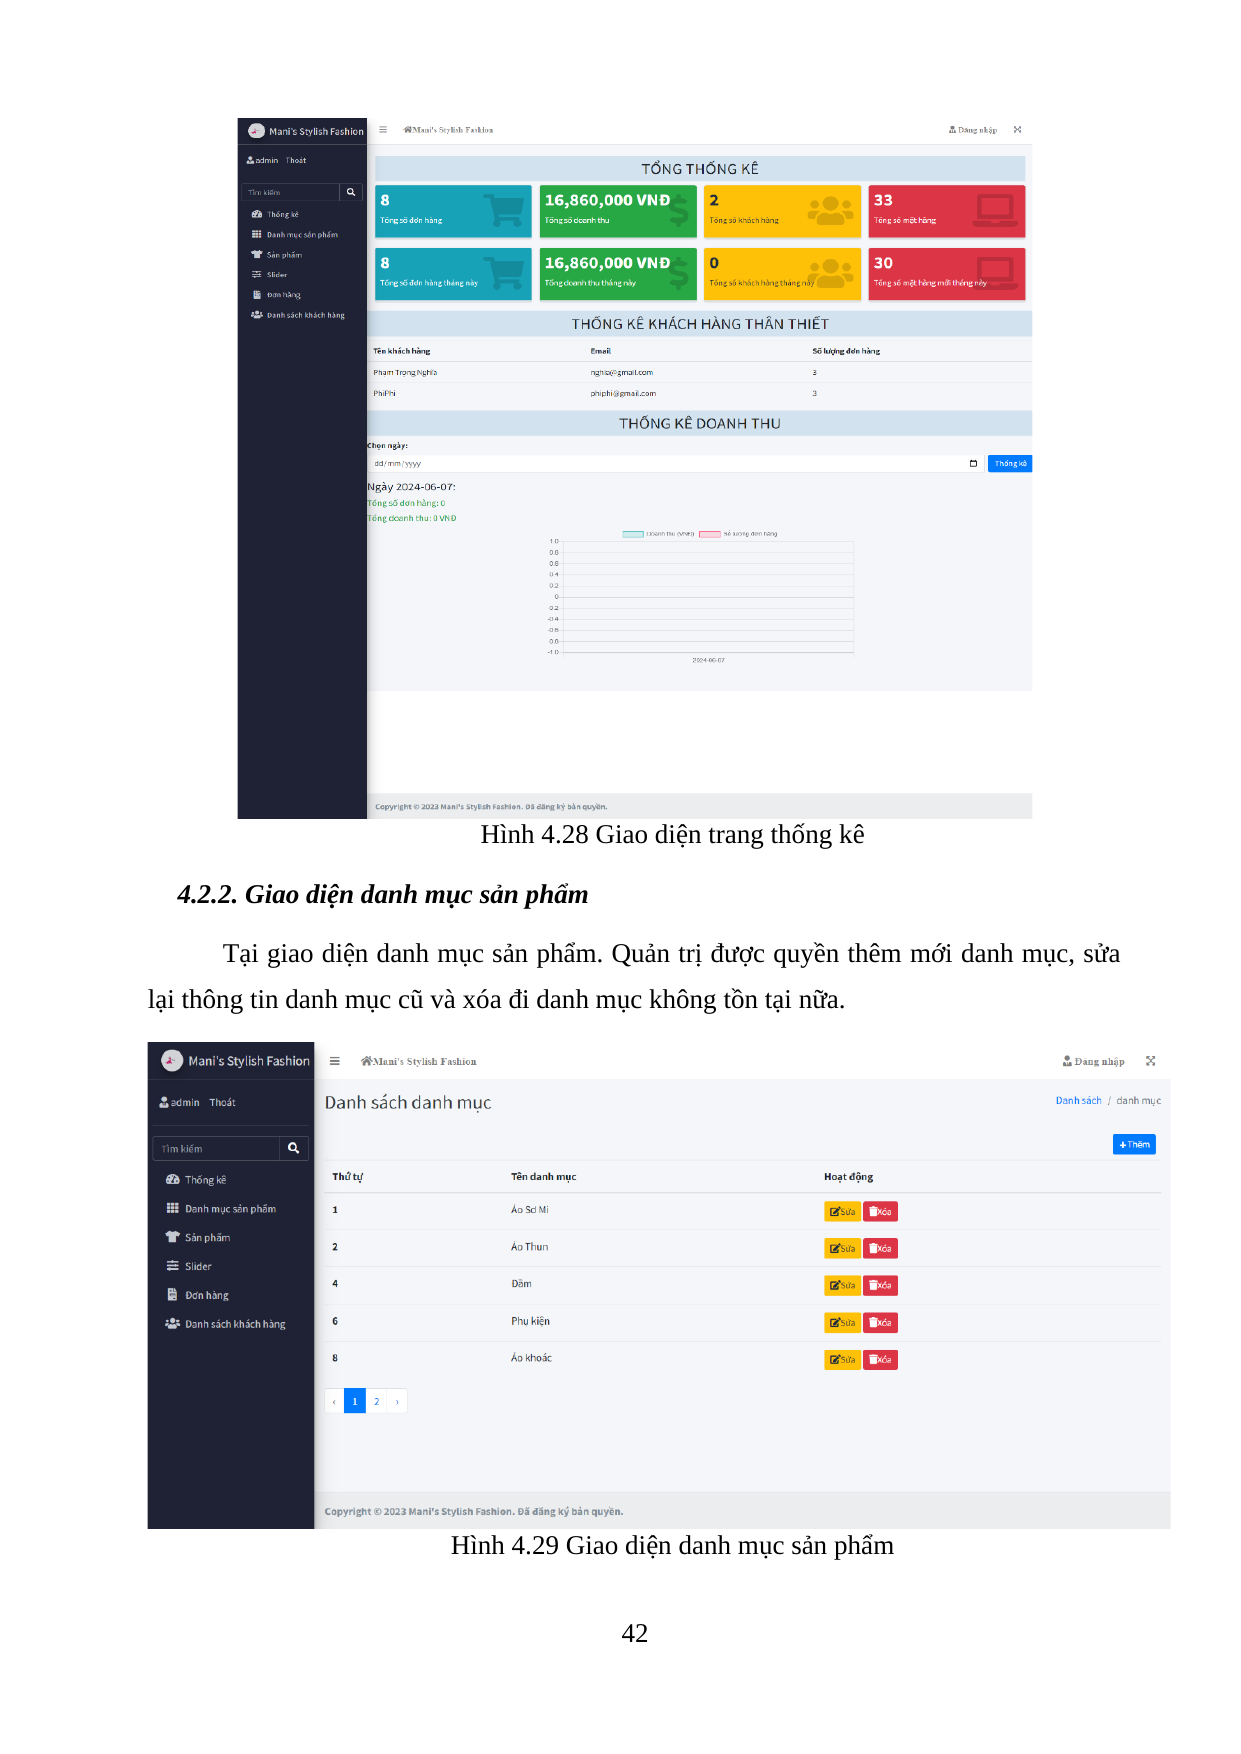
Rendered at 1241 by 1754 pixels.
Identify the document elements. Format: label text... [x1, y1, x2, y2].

text Tại giao diện danh mục sản phẩm. Quản trị được quyền thêm mới danh mục, sửa lại thông tin danh mục cũ và xóa đi danh mục không tồn tại nữa. [148, 937, 1122, 1015]
picture [237, 118, 1033, 819]
picture [147, 1042, 1171, 1529]
subtitle Giao diện danh mục sản phẩm [177, 878, 1122, 909]
